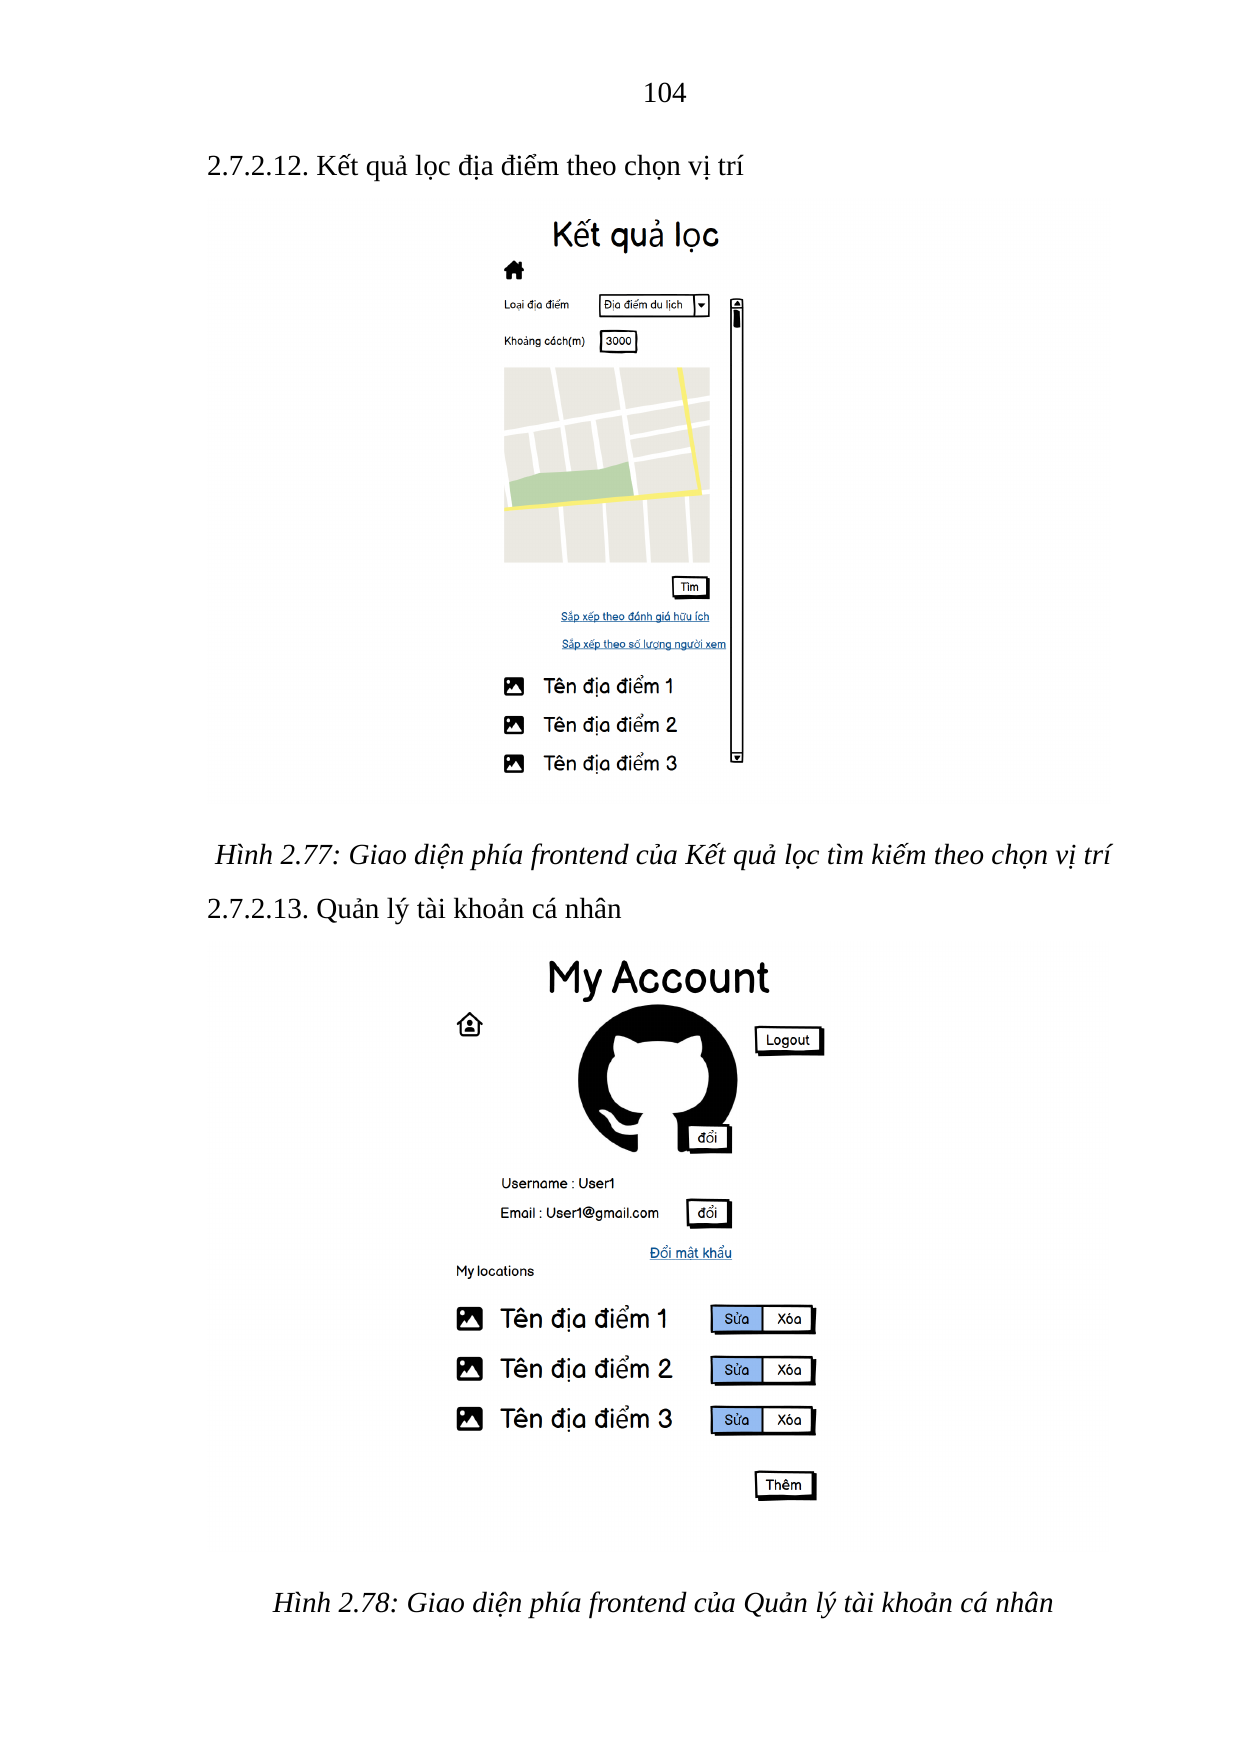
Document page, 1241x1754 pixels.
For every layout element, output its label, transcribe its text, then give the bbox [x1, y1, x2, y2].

subtitle 2.7.2.13. Quản lý tài khoản cá nhân [207, 891, 1122, 925]
text Hình 2.77: Giao diện phía frontend của Kết quả lọc tìm kiếm theo chọn vị trí [207, 837, 1122, 871]
picture [206, 198, 1112, 804]
subtitle 2.7.2.12. Kết quả lọc địa điểm theo chọn vị trí [207, 148, 1122, 181]
text Hình 2.78: Giao diện phía frontend của Quản lý tài khoản cá nhân [207, 1585, 1122, 1618]
picture [206, 941, 1109, 1552]
